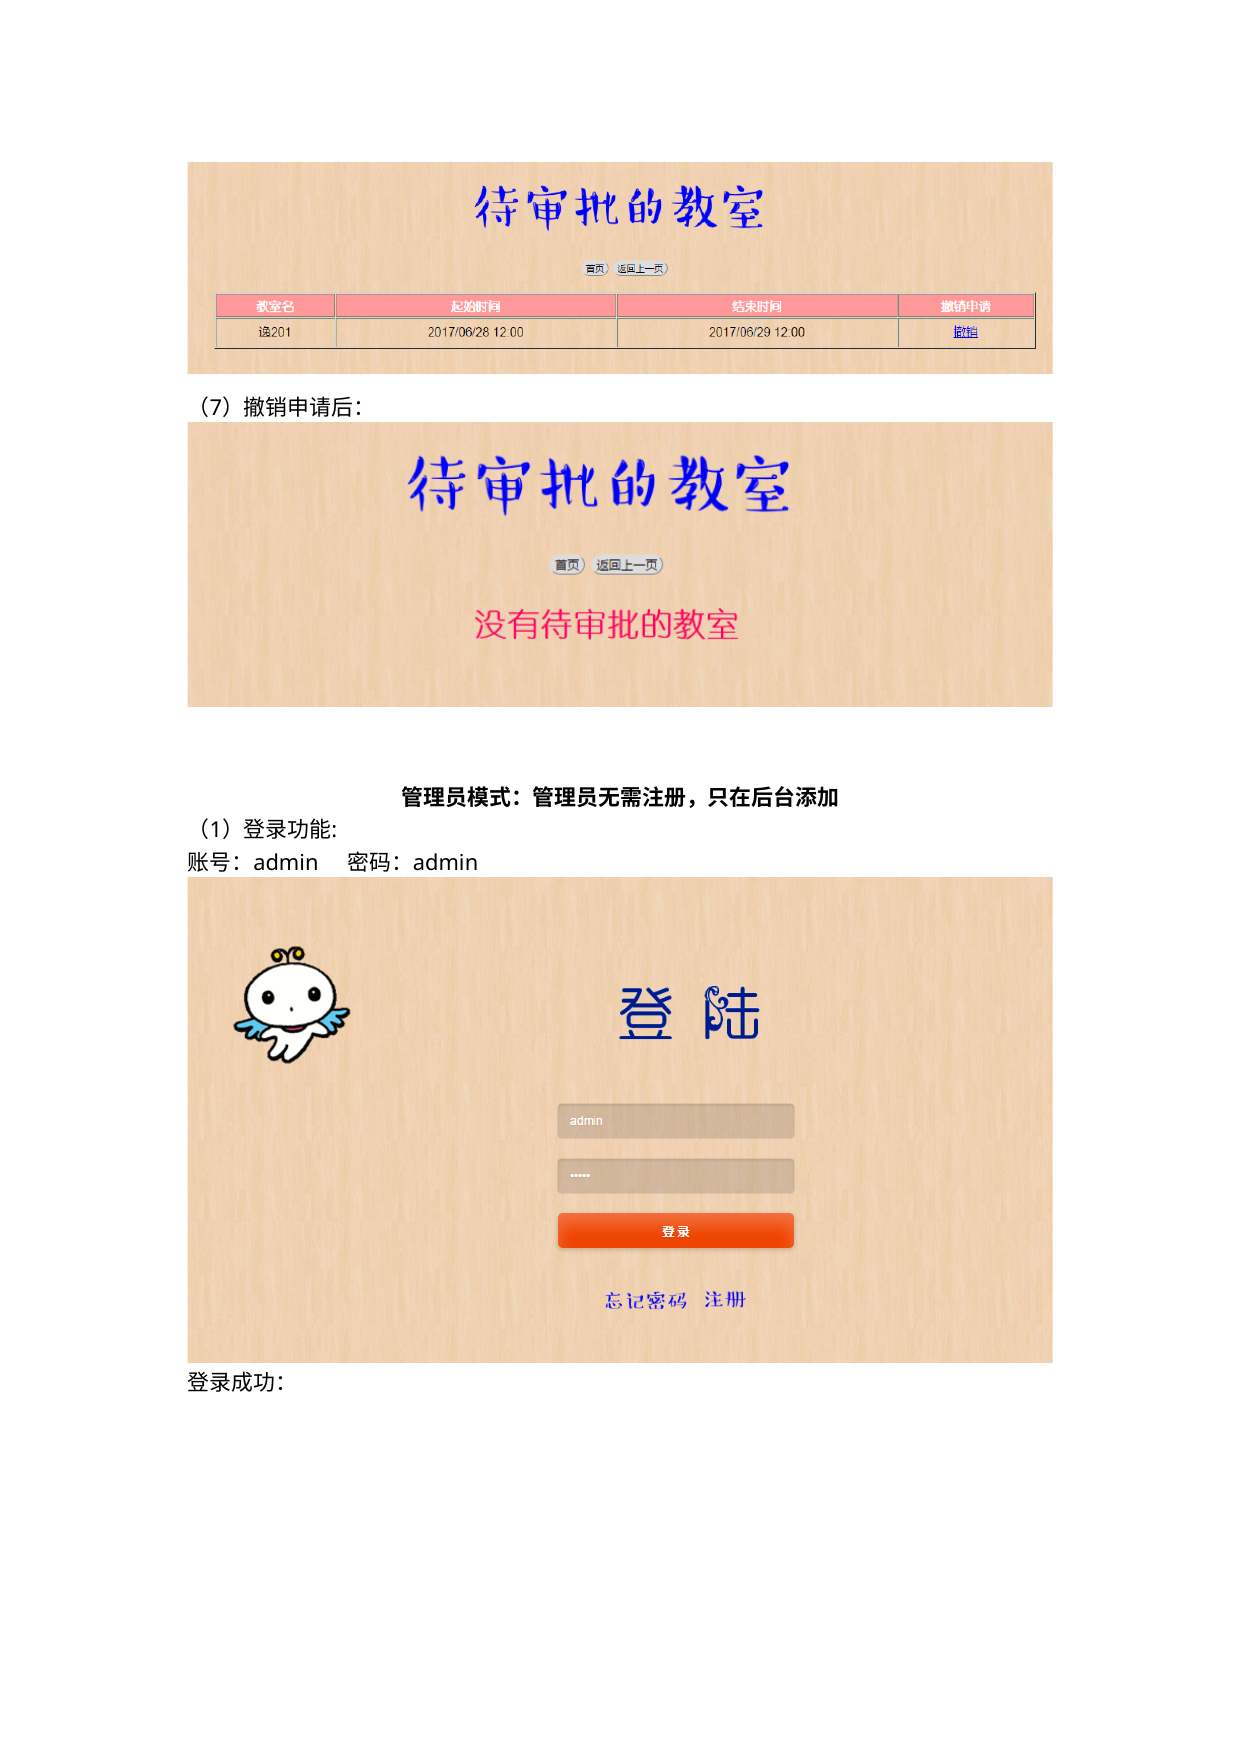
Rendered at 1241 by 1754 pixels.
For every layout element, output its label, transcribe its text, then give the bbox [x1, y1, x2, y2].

text 管理员模式：管理员无需注册，只在后台添加 [187, 779, 1053, 812]
text 账号：admin 密码：admin [187, 844, 1053, 877]
picture [187, 162, 1053, 374]
picture [187, 422, 1053, 707]
text 登录成功： [187, 1364, 1053, 1397]
picture [187, 877, 1053, 1363]
text （7）撤销申请后： [187, 389, 1053, 422]
text （1）登录功能: [187, 812, 1053, 844]
